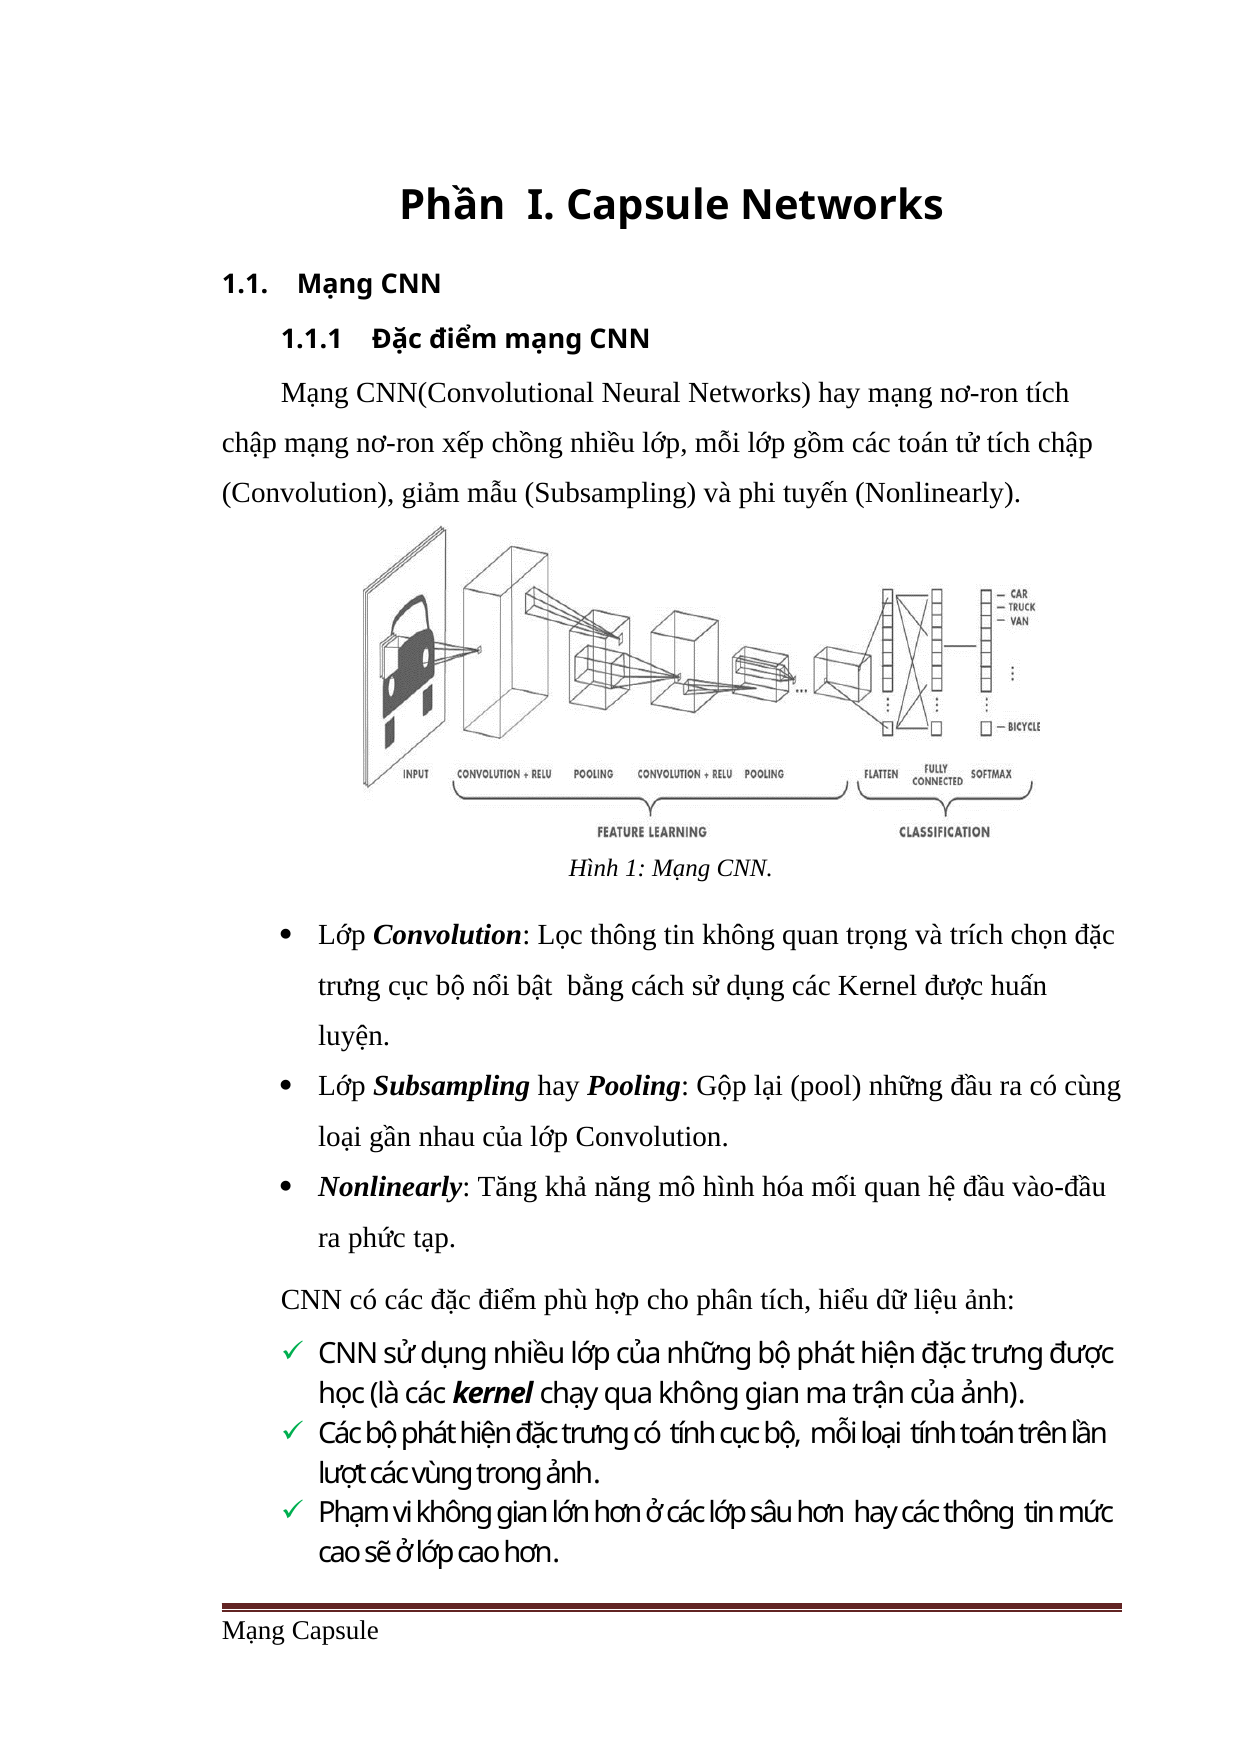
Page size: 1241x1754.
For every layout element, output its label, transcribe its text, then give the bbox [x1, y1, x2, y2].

subtitle Đặc điểm mạng CNN [281, 319, 1122, 356]
list Lớp Subsampling hay Pooling: Gộp lại (pool) những đầu ra có cùng loại gần nhau của lớp Convolution. [281, 1068, 1122, 1152]
list Lớp Convolution: Lọc thông tin không quan trọng và trích chọn đặc trưng cục bộ nổi bật bằng cách sử dụng các Kernel được huấn luyện. [281, 917, 1122, 1052]
text Hình 1: Mạng CNN. [222, 853, 1122, 882]
list Phạm vi không gian lớn hơn ở các lớp sâu hơn hay các thông tin mức cao sẽ ở lớp cao hơn. [281, 1492, 1122, 1571]
subtitle Mạng CNN [222, 264, 1122, 301]
text CNN có các đặc điểm phù hợp cho phân tích, hiểu dữ liệu ảnh: [222, 1282, 1122, 1316]
picture [362, 525, 1040, 838]
text Mạng CNN(Convolutional Neural Networks) hay mạng nơ-ron tích chập mạng nơ-ron xếp chồng nhiều lớp, mỗi lớp gồm các toán tử tích chập (Convolution), giảm mẫu (Subsampling) và phi tuyến (Nonlinearly). [222, 375, 1122, 509]
subtitle Phần I. Capsule Networks [222, 175, 1122, 232]
list Các bộ phát hiện đặc trưng có tính cục bộ, mỗi loại tính toán trên lần lượt các vùng trong ảnh. [281, 1412, 1122, 1492]
list CNN sử dụng nhiều lớp của những bộ phát hiện đặc trưng được học (là các kernel chạy qua không gian ma trận của ảnh). [281, 1333, 1122, 1412]
list Nonlinearly: Tăng khả năng mô hình hóa mối quan hệ đầu vào-đầu ra phức tạp. [281, 1169, 1122, 1253]
